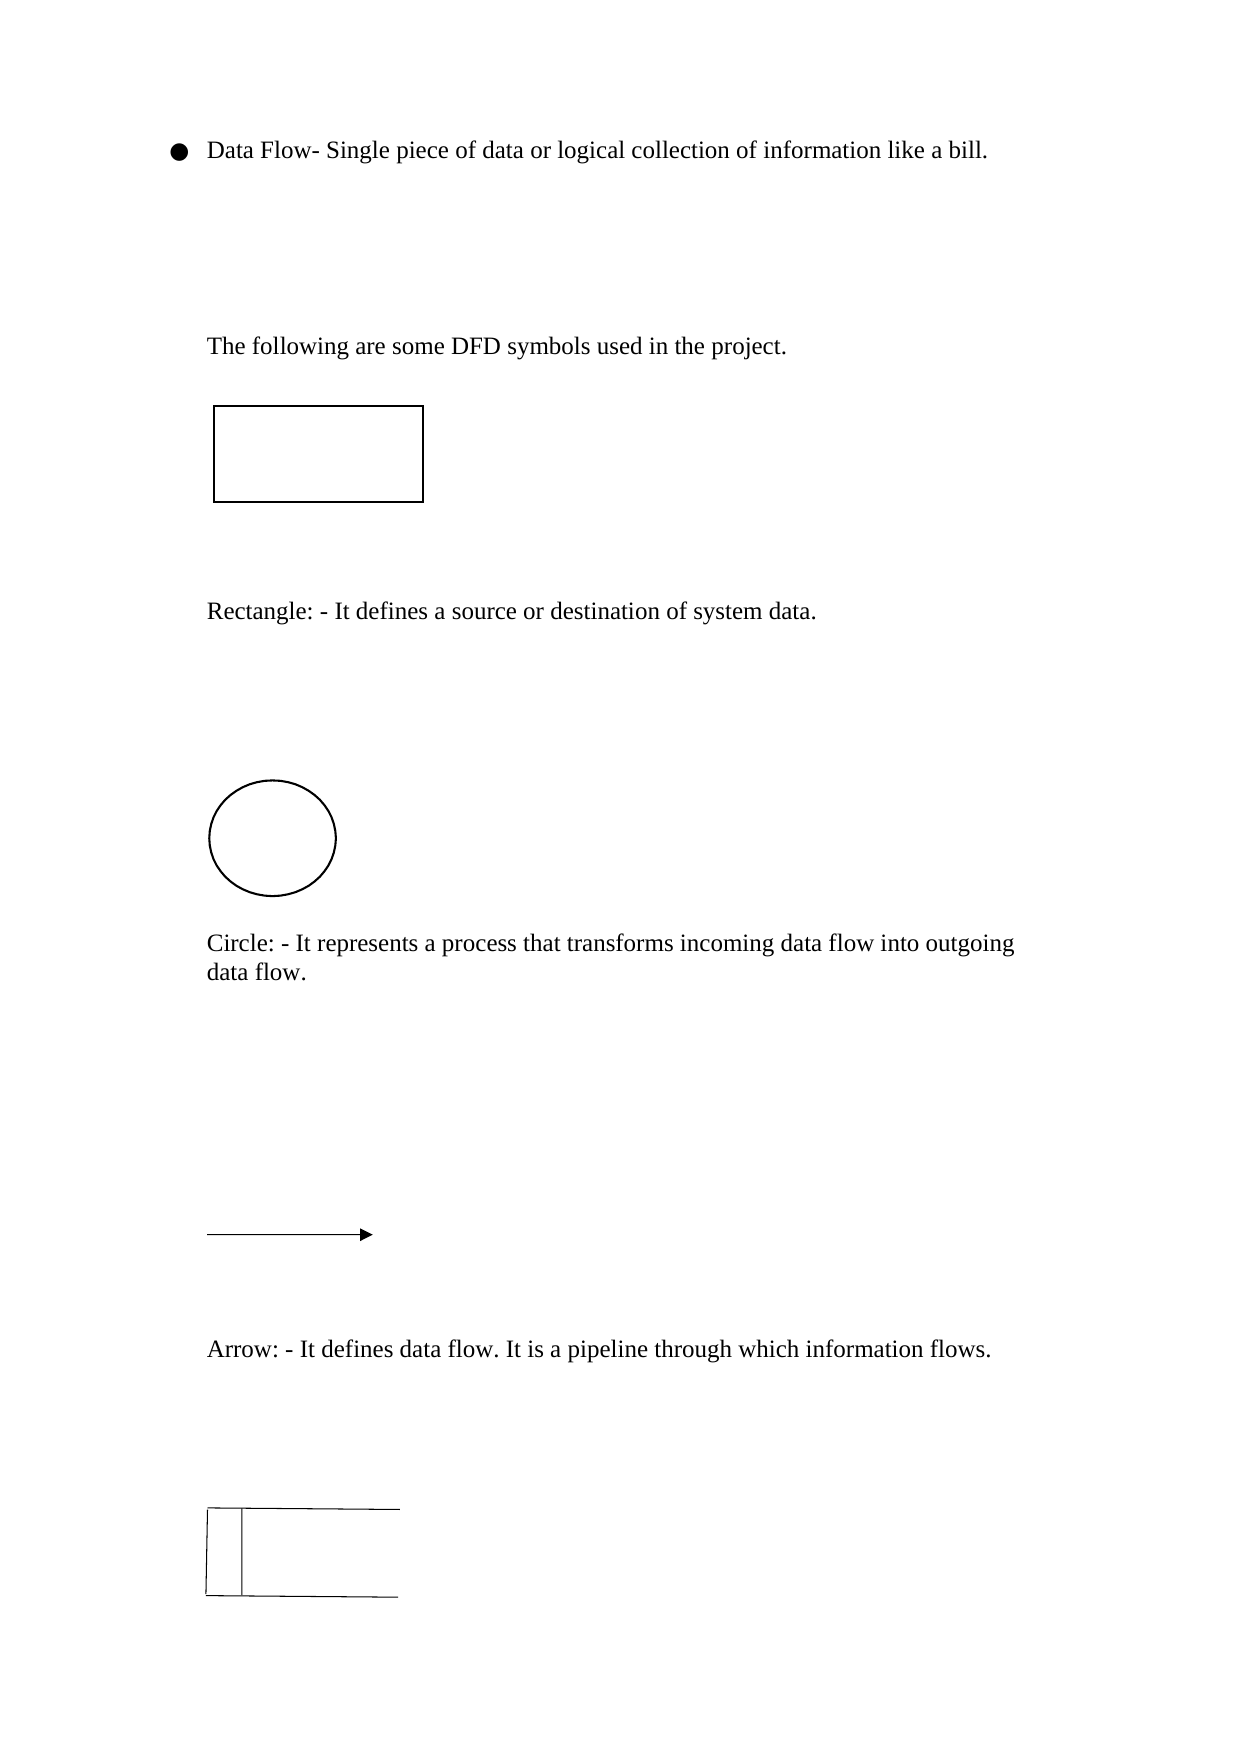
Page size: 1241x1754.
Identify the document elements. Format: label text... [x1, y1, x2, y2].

list Data Flow- Single piece of data or logical collection of information like a bill. [169, 124, 1033, 171]
text Rectangle: - It defines a source or destination of system data. [207, 596, 1033, 625]
text Arrow: - It defines data flow. It is a pipeline through which information flows. [207, 1334, 1033, 1363]
text Circle: - It represents a process that transforms incoming data flow into outgoing data flow. [207, 804, 1033, 986]
text The following are some DFD symbols used in the project. [207, 331, 1033, 360]
